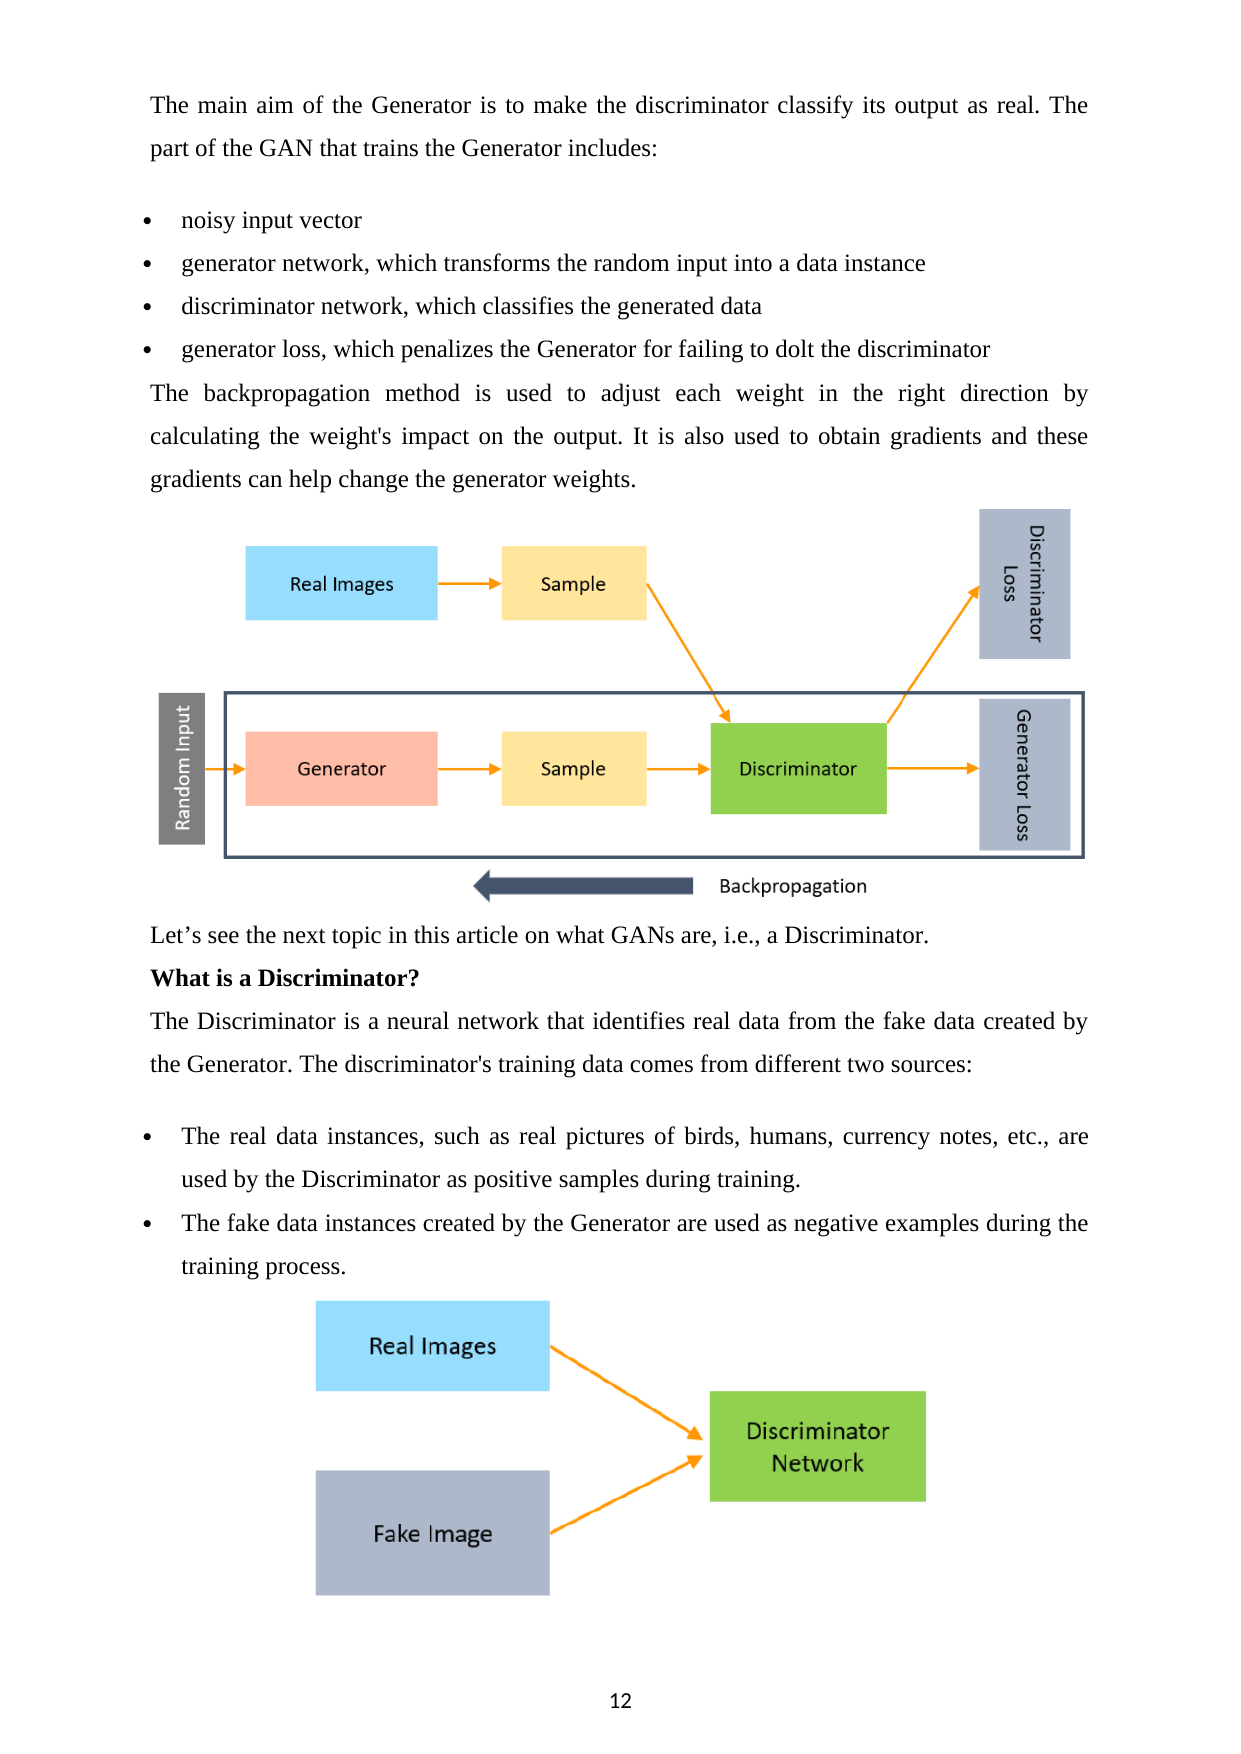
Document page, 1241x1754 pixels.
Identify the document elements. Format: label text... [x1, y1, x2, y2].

text The backpropagation method is used to adjust each weight in the right direction by calculating the weight's impact on the output. It is also used to obtain gradients and these gradients can help change the generator weights. [150, 378, 1090, 493]
text What is a Discriminator? [150, 963, 1090, 992]
list generator network, which transforms the random input into a data instance [144, 248, 1090, 277]
text The main aim of the Generator is to make the discriminator classify its output as real. The part of the GAN that trains the Generator includes: [150, 90, 1090, 162]
list noisy input vector [144, 205, 1090, 234]
picture [150, 507, 1091, 906]
picture [308, 1293, 932, 1602]
list discriminator network, which classifies the generated data [144, 291, 1090, 320]
list The real data instances, such as real pictures of birds, humans, currency notes, etc., are used by the Discriminator as positive samples during training. [144, 1121, 1090, 1193]
text The Discriminator is a neural network that identifies real data from the fake data created by the Generator. The discriminator's training data comes from different two sources: [150, 1006, 1090, 1078]
text Let’s see the next topic in this article on what GANs are, i.e., a Discriminator. [150, 920, 1090, 948]
list The fake data instances created by the Generator are used as negative examples during the training process. [144, 1208, 1090, 1279]
list generator loss, which penalizes the Generator for failing to dolt the discriminator [144, 334, 1090, 363]
